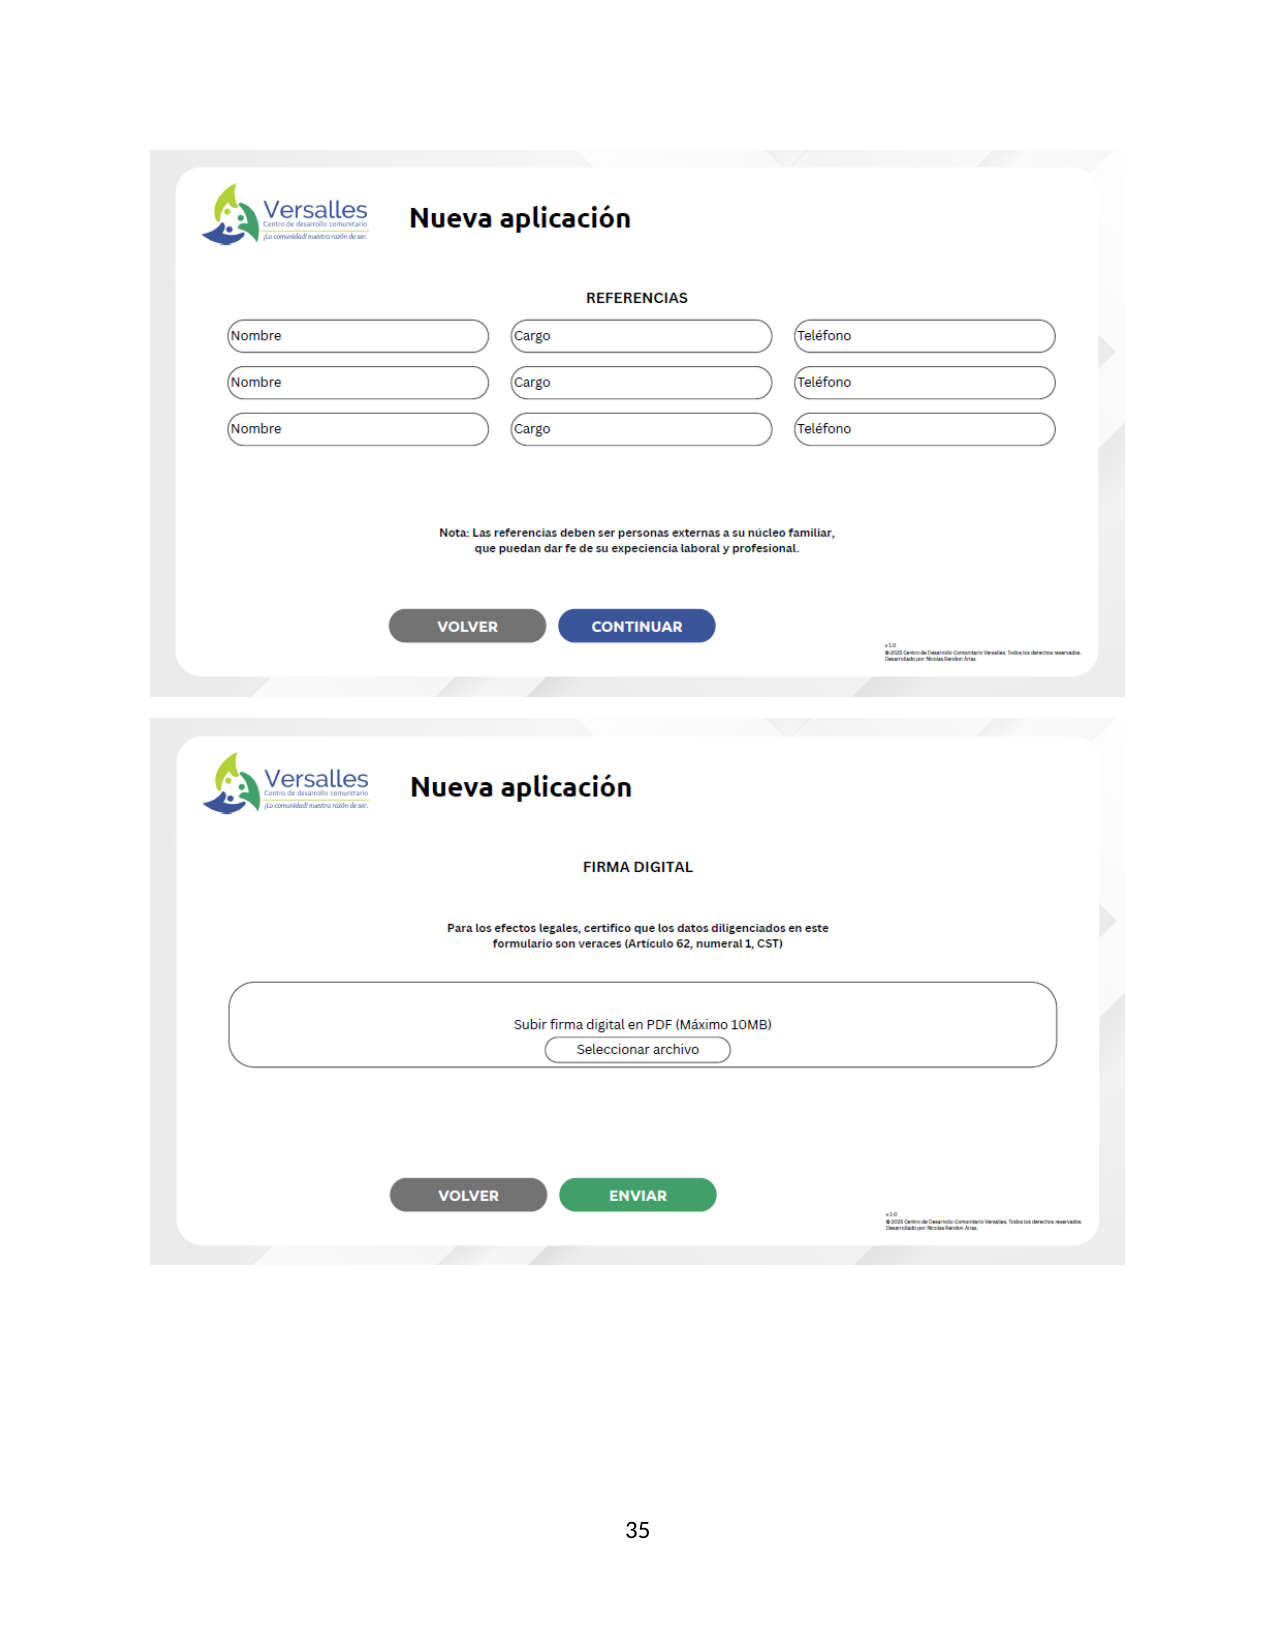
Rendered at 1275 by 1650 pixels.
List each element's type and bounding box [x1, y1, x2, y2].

picture [150, 150, 1125, 697]
picture [150, 718, 1125, 1265]
